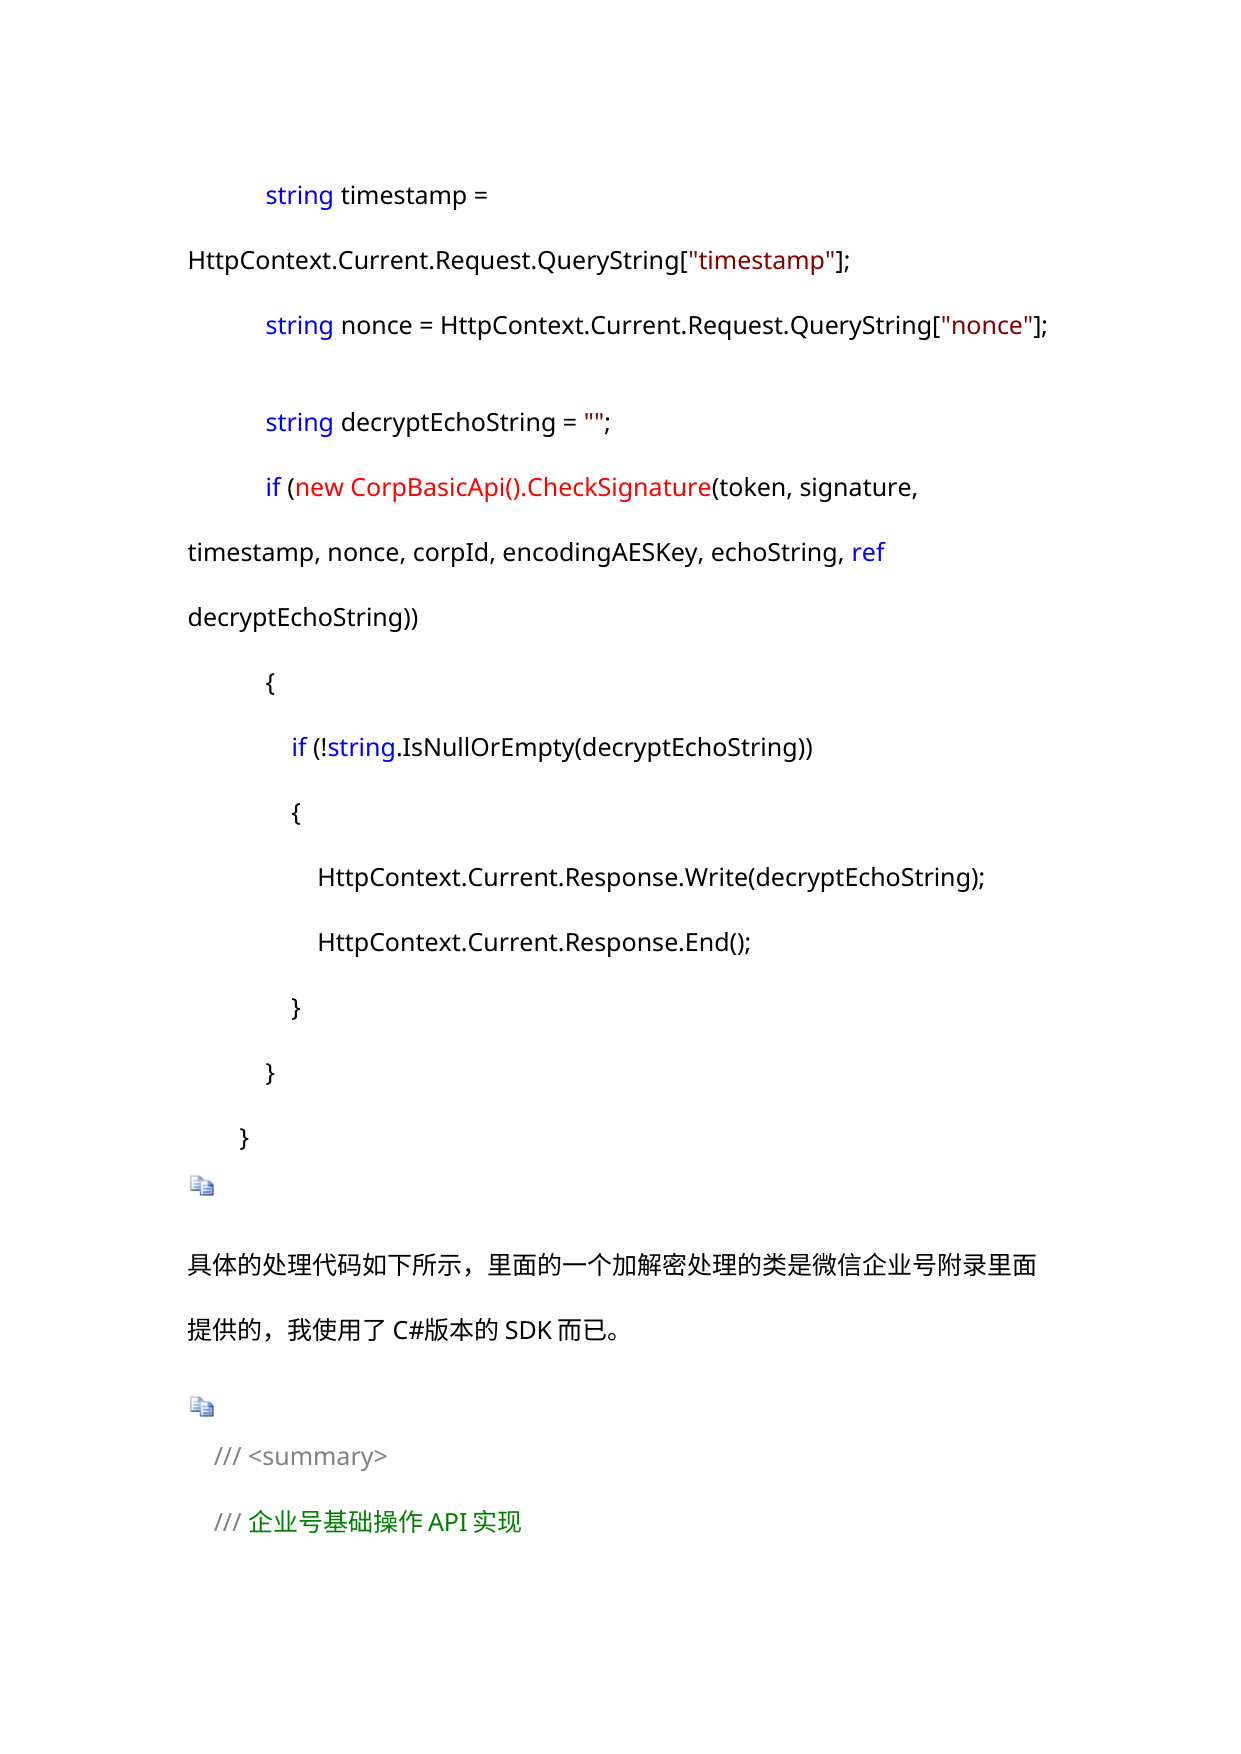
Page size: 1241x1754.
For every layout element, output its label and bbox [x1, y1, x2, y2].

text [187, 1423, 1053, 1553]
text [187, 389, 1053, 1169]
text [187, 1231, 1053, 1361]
picture [187, 1169, 219, 1201]
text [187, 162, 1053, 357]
picture [187, 1390, 219, 1422]
